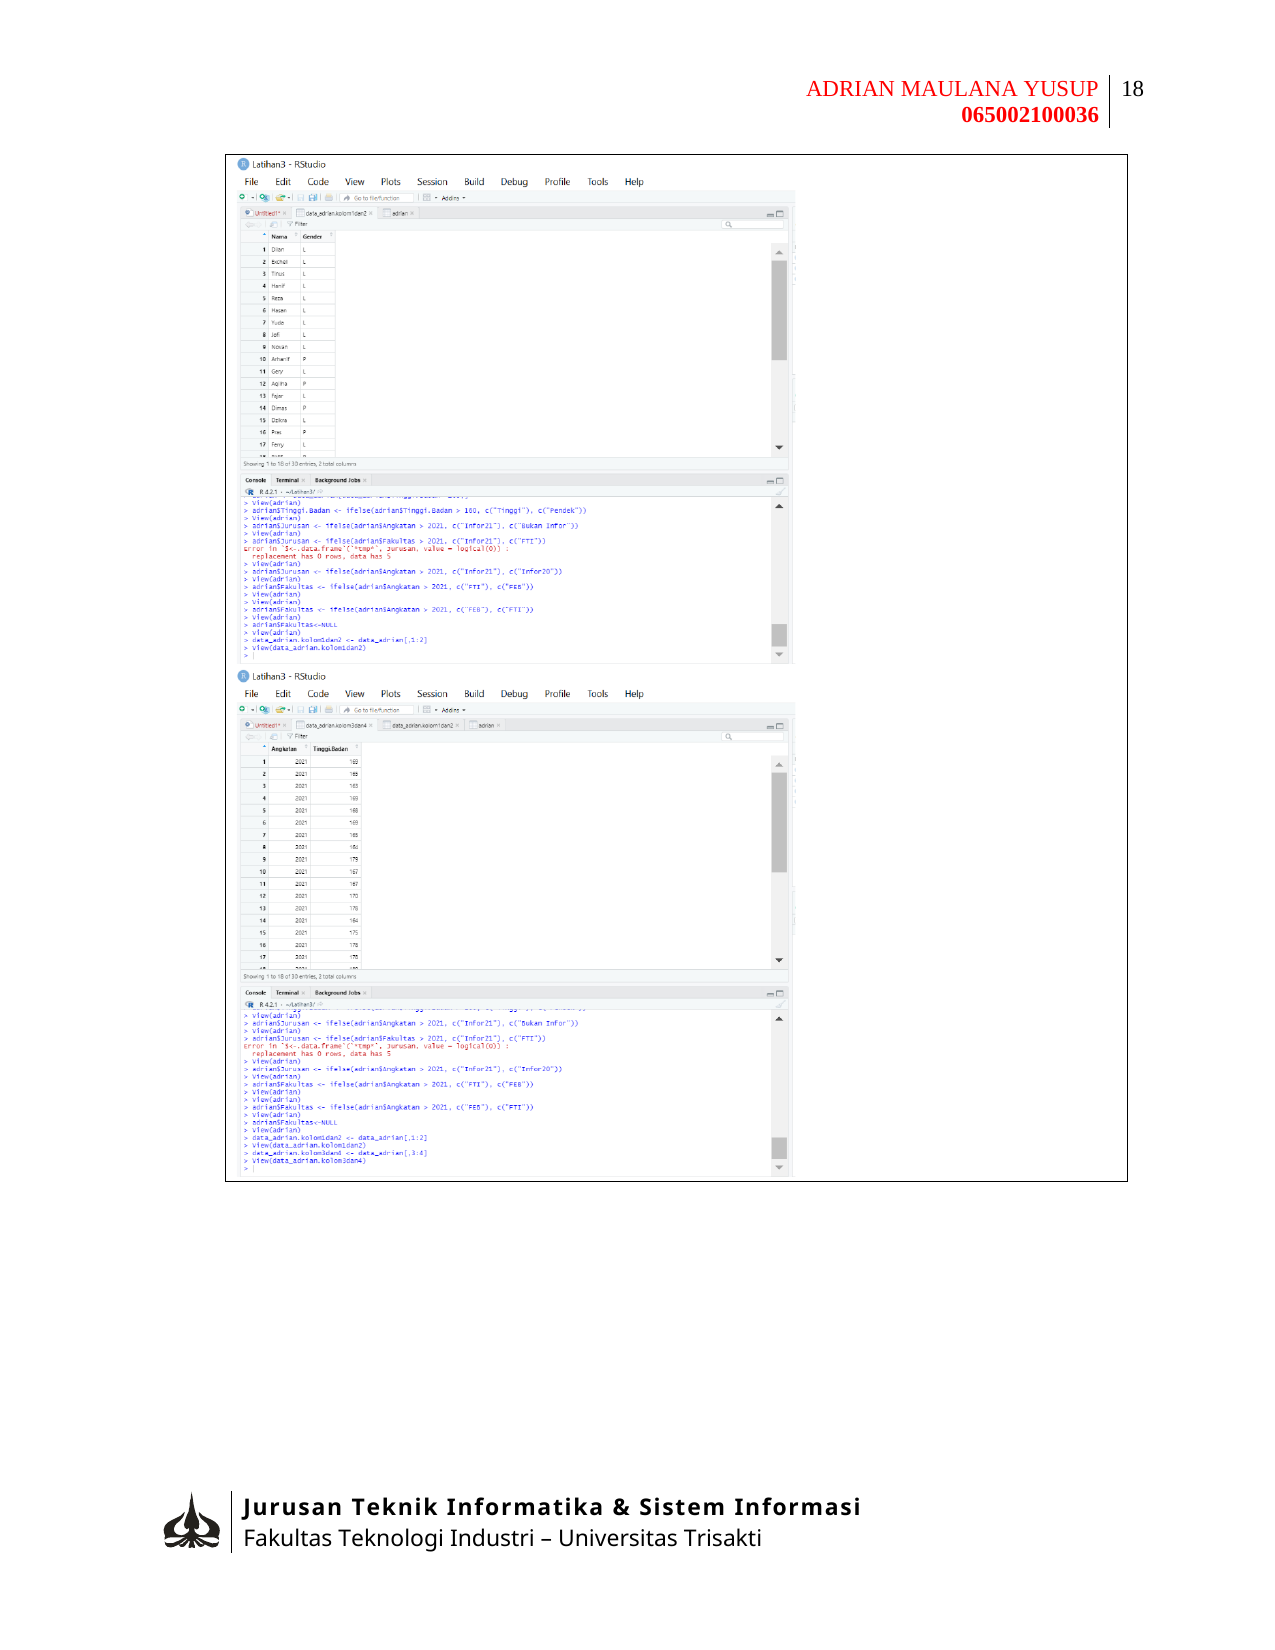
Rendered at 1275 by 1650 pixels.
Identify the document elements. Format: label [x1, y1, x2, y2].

picture [236, 155, 796, 664]
table_header [226, 155, 1127, 1181]
picture [236, 668, 796, 1177]
